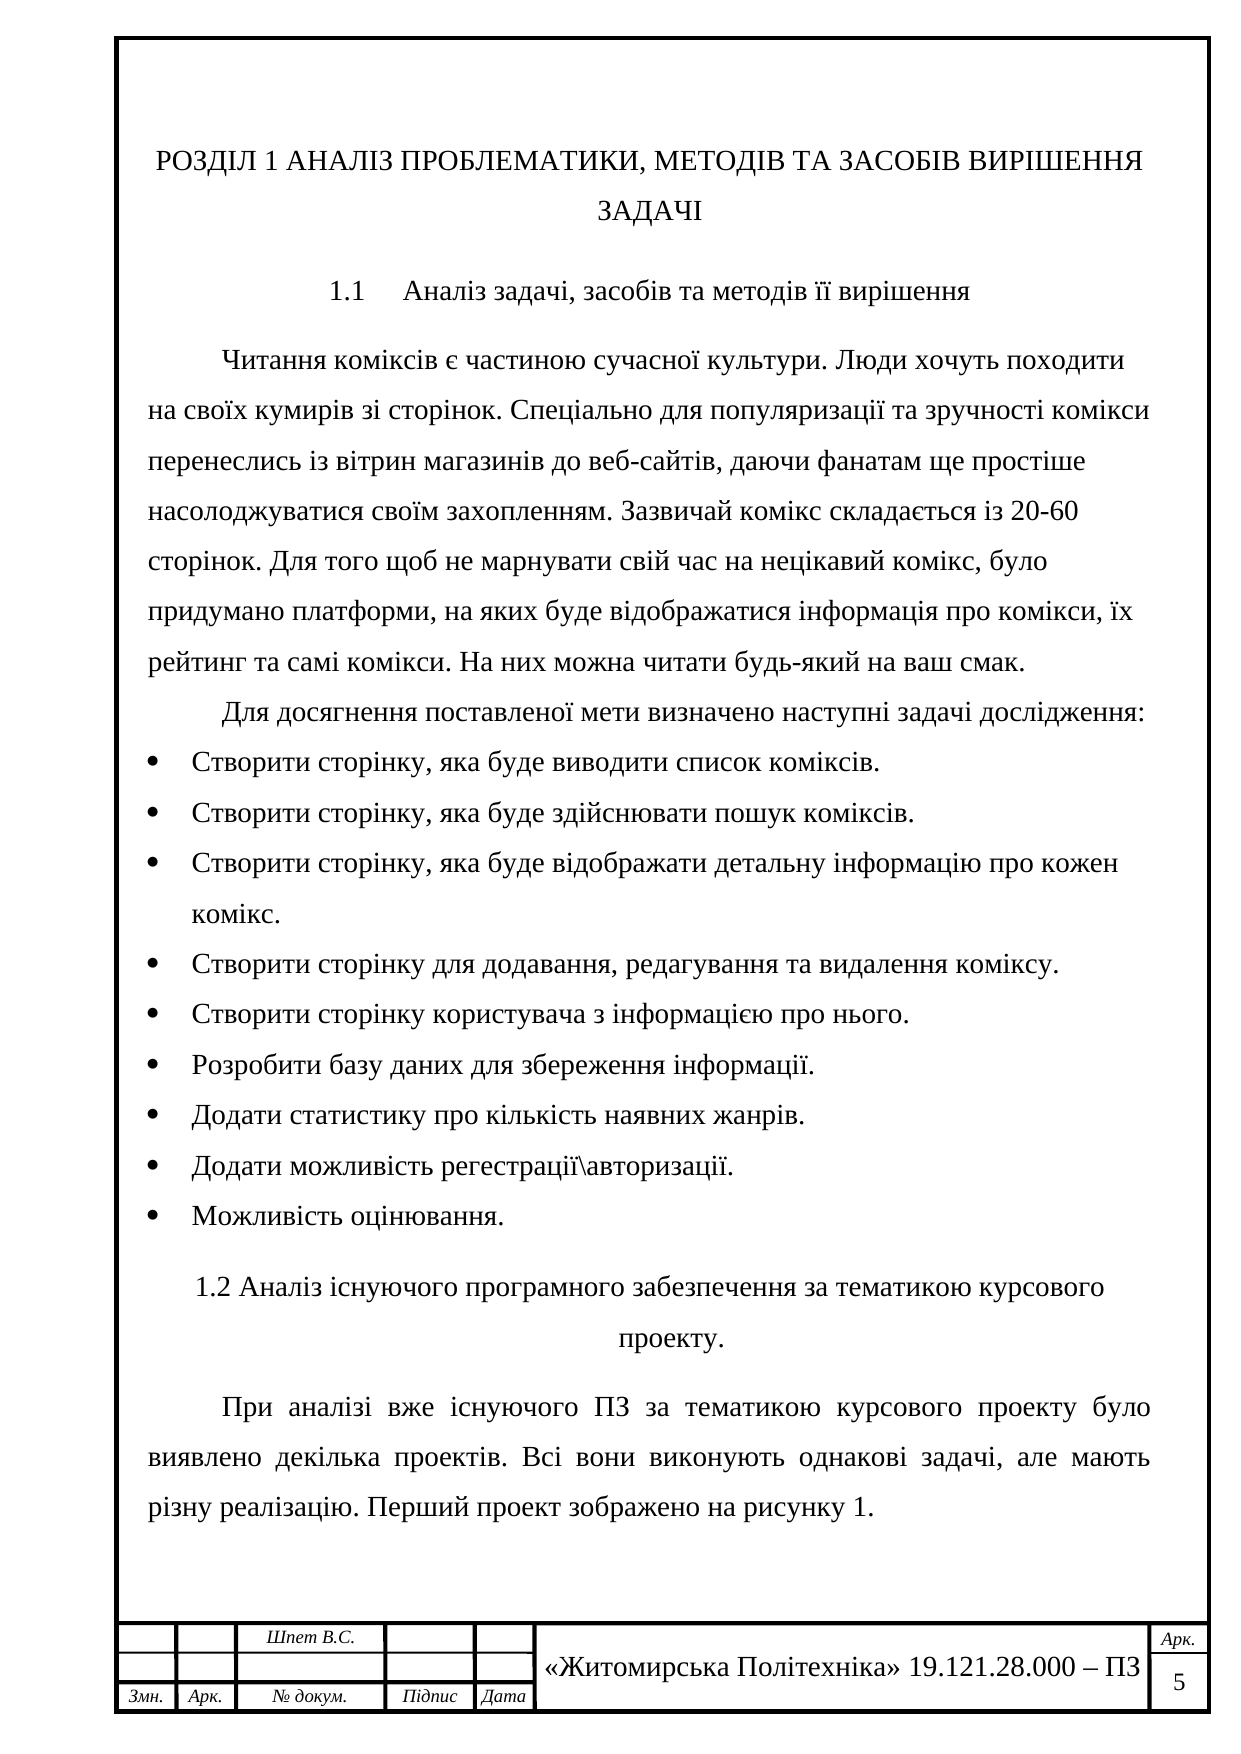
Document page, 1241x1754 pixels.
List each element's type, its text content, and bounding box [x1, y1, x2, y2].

subtitle Аналіз задачі, засобів та методів її вирішення [148, 273, 1152, 306]
list Створити сторінку, яка буде виводити список коміксів. [148, 744, 1152, 778]
list Створити сторінку користувача з інформацією про нього. [148, 996, 1152, 1030]
subtitle РОЗДІЛ 1 АНАЛІЗ ПРОБЛЕМАТИКИ, МЕТОДІВ ТА ЗАСОБІВ ВИРІШЕННЯ ЗАДАЧІ [148, 143, 1152, 227]
list Створити сторінку, яка буде здійснювати пошук коміксів. [148, 795, 1152, 828]
text При аналізі вже існуючого ПЗ за тематикою курсового проекту було виявлено декілька проектів. Всі вони виконують однакові задачі, але мають різну реалізацію. Перший проект зображено на рисунку 1. [148, 1389, 1152, 1523]
list Створити сторінку для додавання, редагування та видалення коміксу. [148, 946, 1152, 980]
list Додати можливість регестрації\авторизації. [148, 1148, 1152, 1181]
list Додати статистику про кількість наявних жанрів. [148, 1097, 1152, 1131]
subtitle Аналіз існуючого програмного забезпечення за тематикою курсового проекту. [148, 1269, 1152, 1353]
text Читання коміксів є частиною сучасної культури. Люди хочуть походити на своїх кумирів зі сторінок. Спеціально для популяризації та зручності комікси перенеслись із вітрин магазинів до веб-сайтів, даючи фанатам ще простіше насолоджуватися своїм захопленням. Зазвичай комікс складається із 20-60 сторінок. Для того щоб не марнувати свій час на нецікавий комікс, було придумано платформи, на яких буде відображатися інформація про комікси, їх рейтинг та самі комікси. На них можна читати будь-який на ваш смак. [148, 342, 1152, 677]
list Можливість оцінювання. [148, 1198, 1152, 1232]
list Розробити базу даних для збереження інформації. [148, 1047, 1152, 1081]
list Створити сторінку, яка буде відображати детальну інформацію про кожен комікс. [148, 845, 1152, 929]
text Для досягнення поставленої мети визначено наступні задачі дослідження: [148, 694, 1152, 728]
